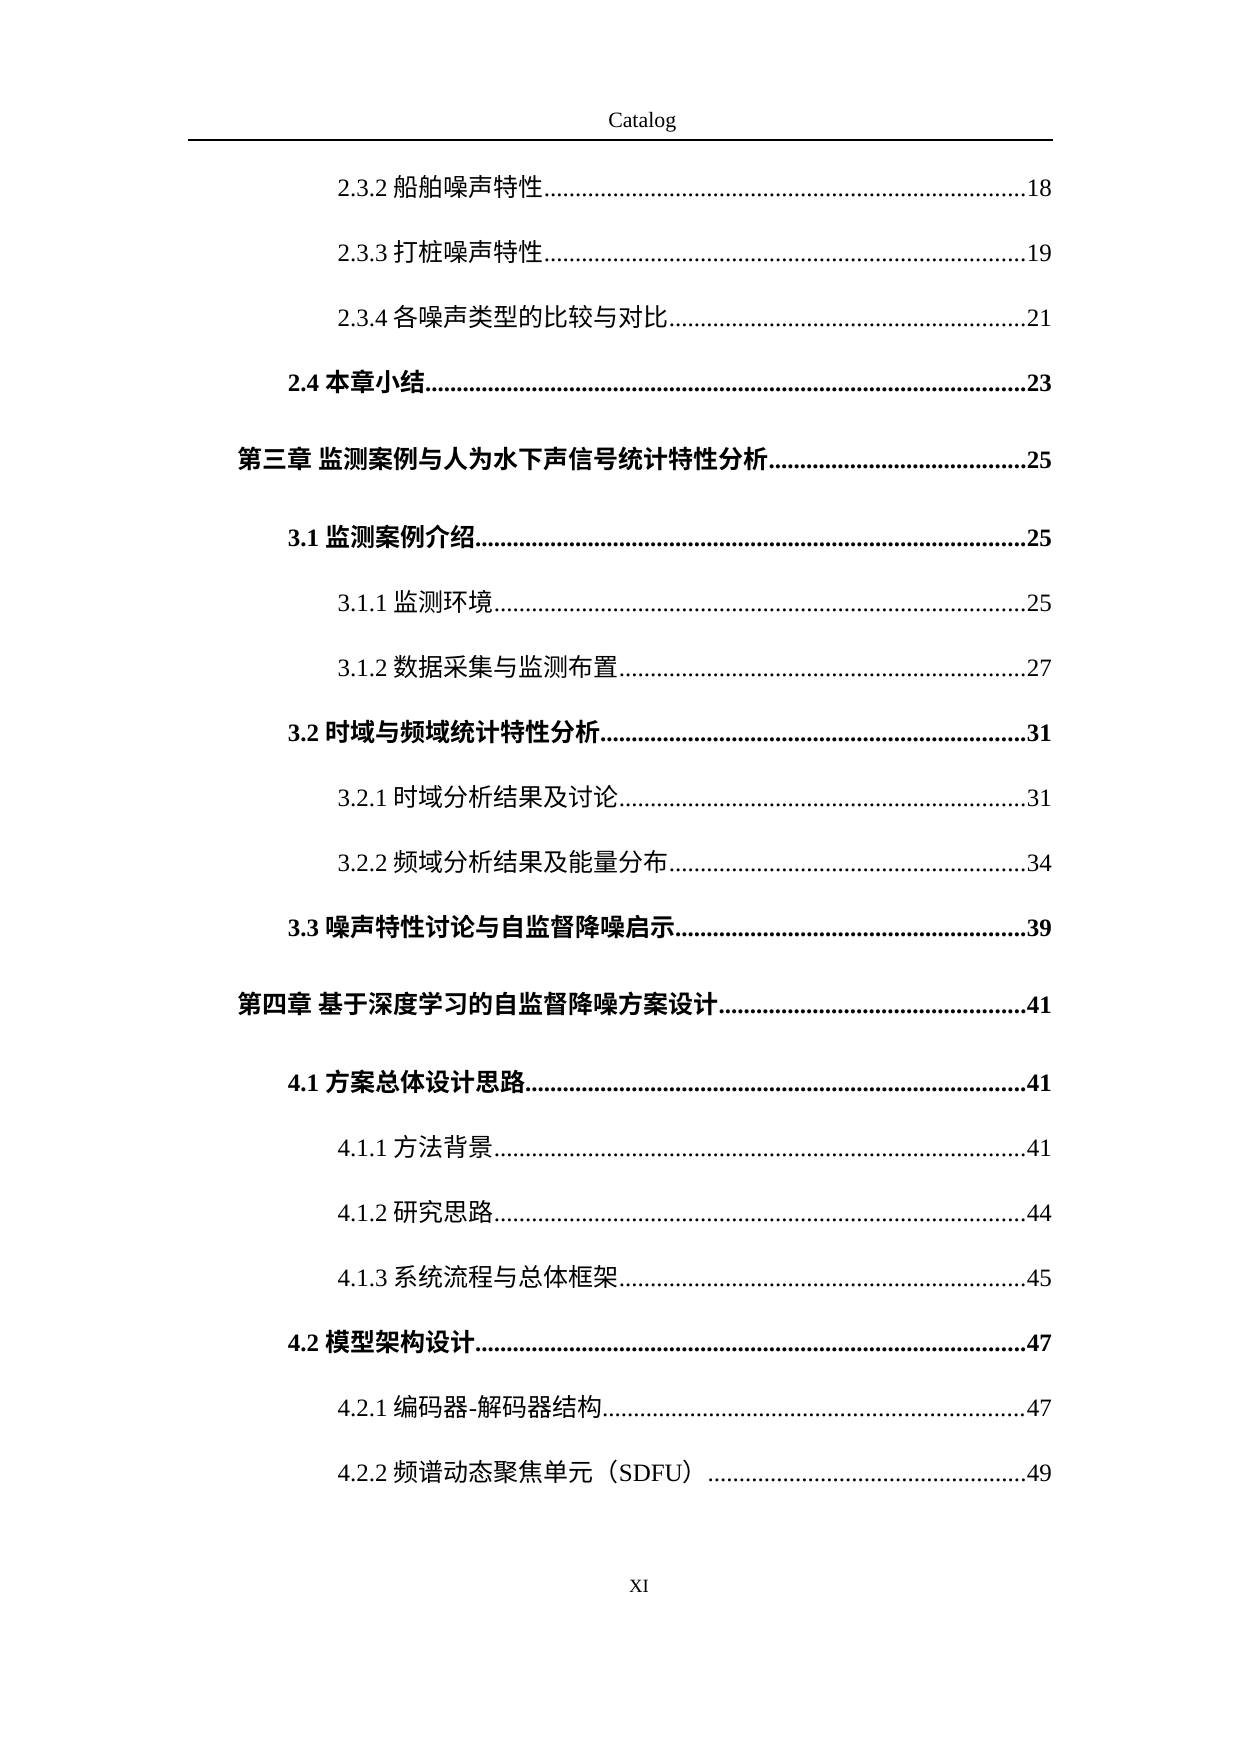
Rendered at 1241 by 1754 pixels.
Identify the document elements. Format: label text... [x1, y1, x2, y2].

text 4.1.1 方法背景 41 [287, 1113, 1053, 1178]
text 4.1 方案总体设计思路 41 [237, 1048, 1053, 1113]
text 第四章 基于深度学习的自监督降噪方案设计 41 [187, 970, 1053, 1035]
text 2.3.3 打桩噪声特性 19 [287, 218, 1053, 283]
text 2.3.2 船舶噪声特性 18 [287, 153, 1053, 218]
text 3.2 时域与频域统计特性分析 31 [237, 698, 1053, 763]
text 3.1.2 数据采集与监测布置 27 [287, 633, 1053, 698]
text 3.1 监测案例介绍 25 [237, 503, 1053, 568]
text 3.3 噪声特性讨论与自监督降噪启示 39 [237, 893, 1053, 958]
text 2.4 本章小结 23 [237, 348, 1053, 413]
text 2.3.4 各噪声类型的比较与对比 21 [287, 283, 1053, 348]
text 4.2 模型架构设计 47 [237, 1308, 1053, 1373]
text 4.1.3 系统流程与总体框架 45 [287, 1243, 1053, 1308]
text 3.1.1 监测环境 25 [287, 568, 1053, 633]
text 4.2.2 频谱动态聚焦单元（SDFU） 49 [287, 1438, 1053, 1503]
text 3.2.2 频域分析结果及能量分布 34 [287, 828, 1053, 893]
text 3.2.1 时域分析结果及讨论 31 [287, 763, 1053, 828]
text 4.1.2 研究思路 44 [287, 1178, 1053, 1243]
text 第三章 监测案例与人为水下声信号统计特性分析 25 [187, 425, 1053, 490]
text 4.2.1 编码器-解码器结构 47 [287, 1373, 1053, 1438]
